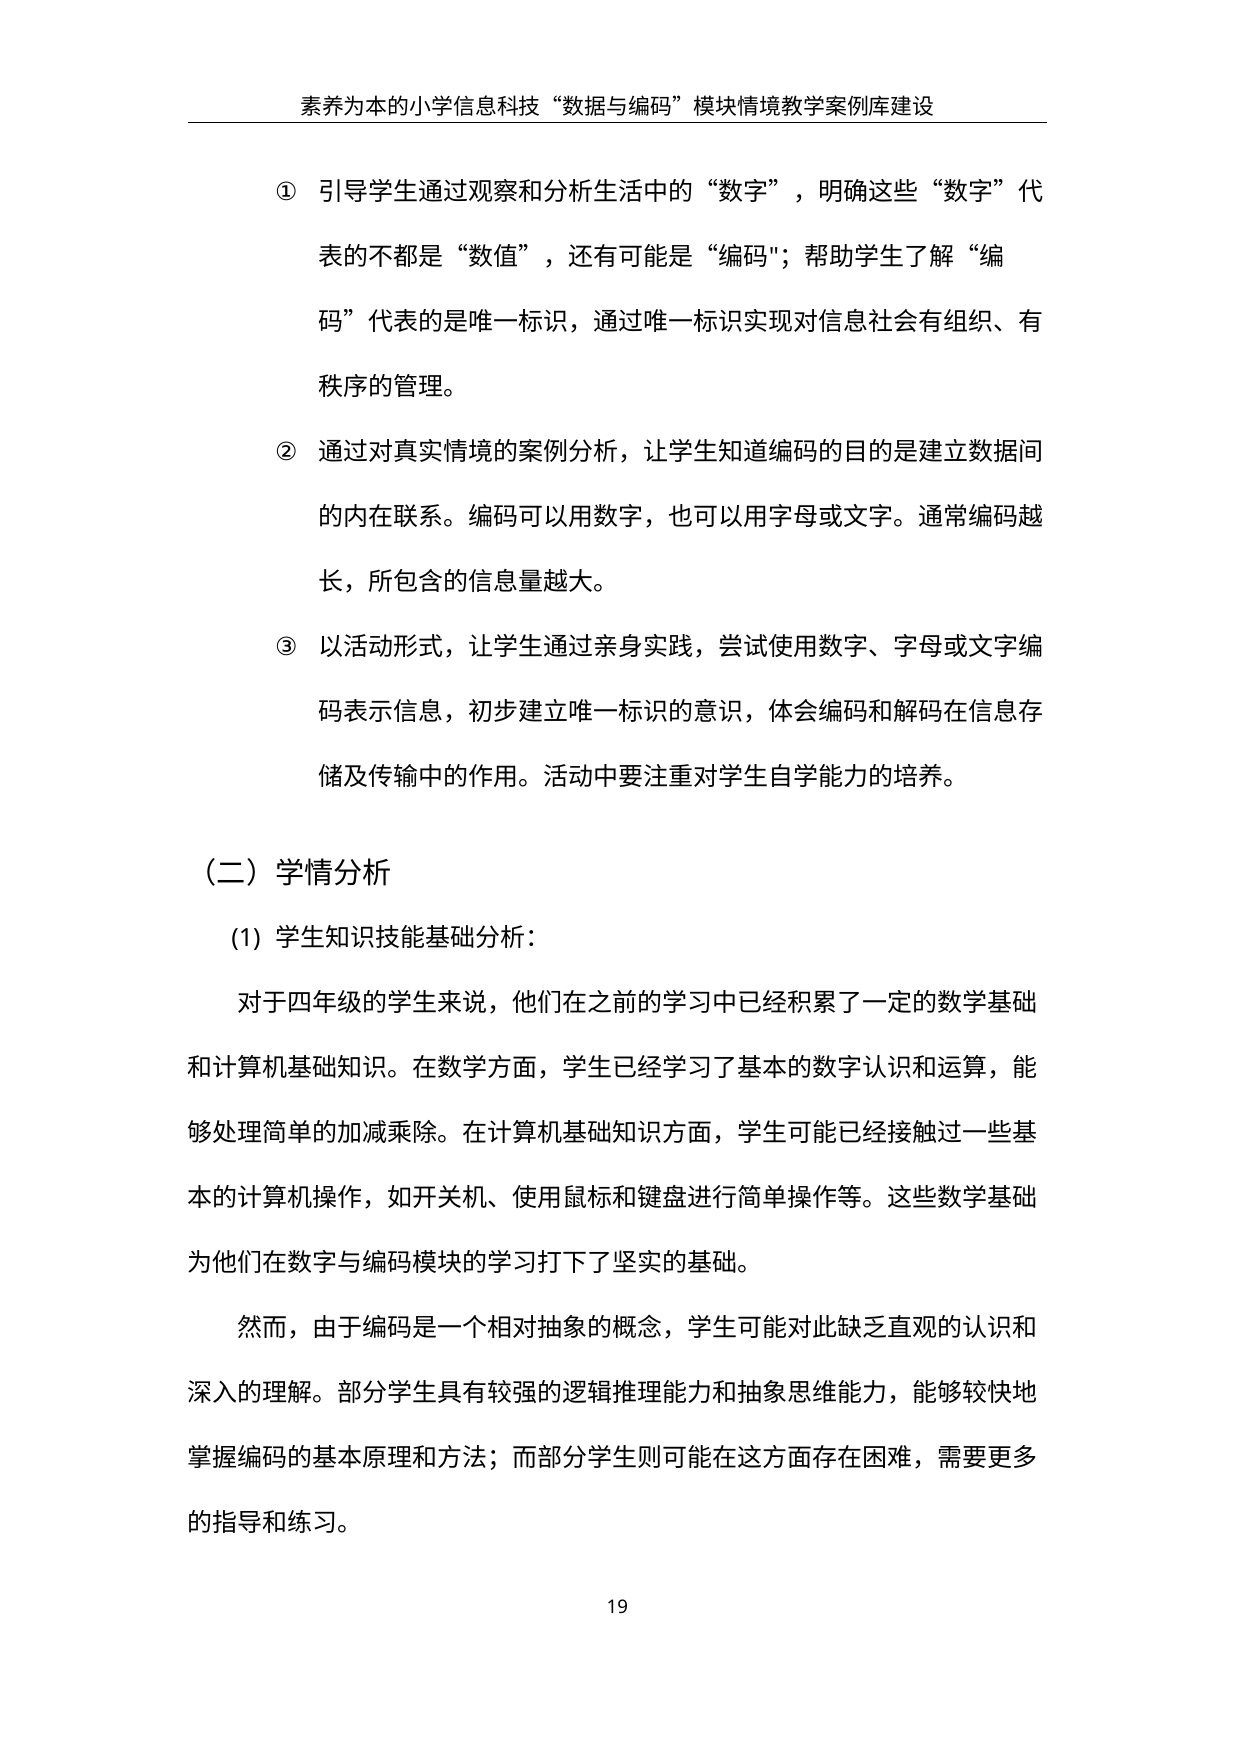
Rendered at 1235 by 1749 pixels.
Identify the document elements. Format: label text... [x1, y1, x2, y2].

list 学情分析 [187, 839, 1047, 904]
list 引导学生通过观察和分析生活中的“数字”，明确这些“数字”代表的不都是“数值”，还有可能是“编码"；帮助学生了解“编码”代表的是唯一标识，通过唯一标识实现对信息社会有组织、有秩序的管理。 [275, 157, 1047, 417]
list 学生知识技能基础分析： [231, 904, 1047, 969]
text 对于四年级的学生来说，他们在之前的学习中已经积累了一定的数学基础和计算机基础知识。在数学方面，学生已经学习了基本的数字认识和运算，能够处理简单的加减乘除。在计算机基础知识方面，学生可能已经接触过一些基本的计算机操作，如开关机、使用鼠标和键盘进行简单操作等。这些数学基础为他们在数字与编码模块的学习打下了坚实的基础。 [187, 969, 1047, 1294]
text 然而，由于编码是一个相对抽象的概念，学生可能对此缺乏直观的认识和深入的理解。部分学生具有较强的逻辑推理能力和抽象思维能力，能够较快地掌握编码的基本原理和方法；而部分学生则可能在这方面存在困难，需要更多的指导和练习。 [187, 1294, 1047, 1554]
list 以活动形式，让学生通过亲身实践，尝试使用数字、字母或文字编码表示信息，初步建立唯一标识的意识，体会编码和解码在信息存储及传输中的作用。活动中要注重对学生自学能力的培养。 [275, 612, 1047, 807]
list 通过对真实情境的案例分析，让学生知道编码的目的是建立数据间的内在联系。编码可以用数字，也可以用字母或文字。通常编码越长，所包含的信息量越大。 [275, 417, 1047, 612]
